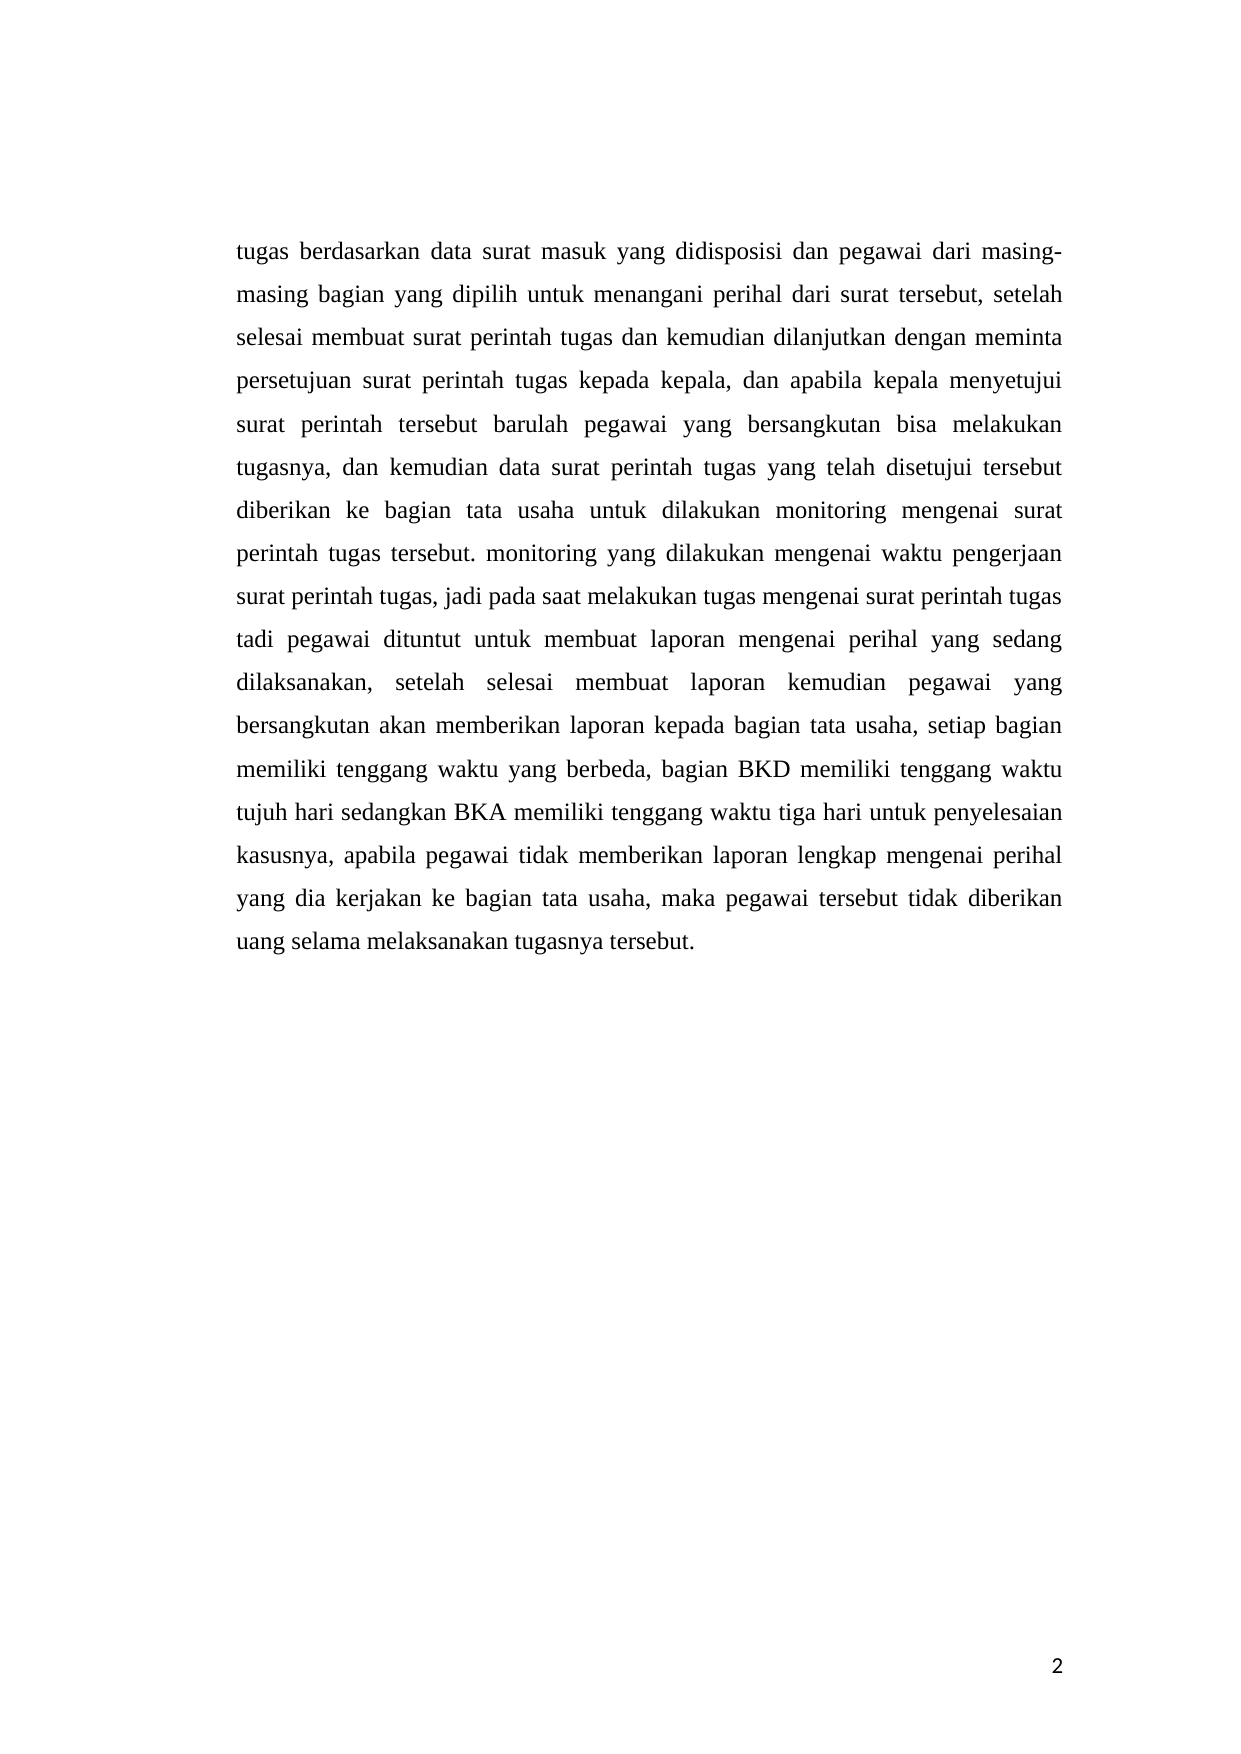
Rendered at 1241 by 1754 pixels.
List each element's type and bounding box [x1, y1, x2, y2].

text [236, 236, 1063, 955]
